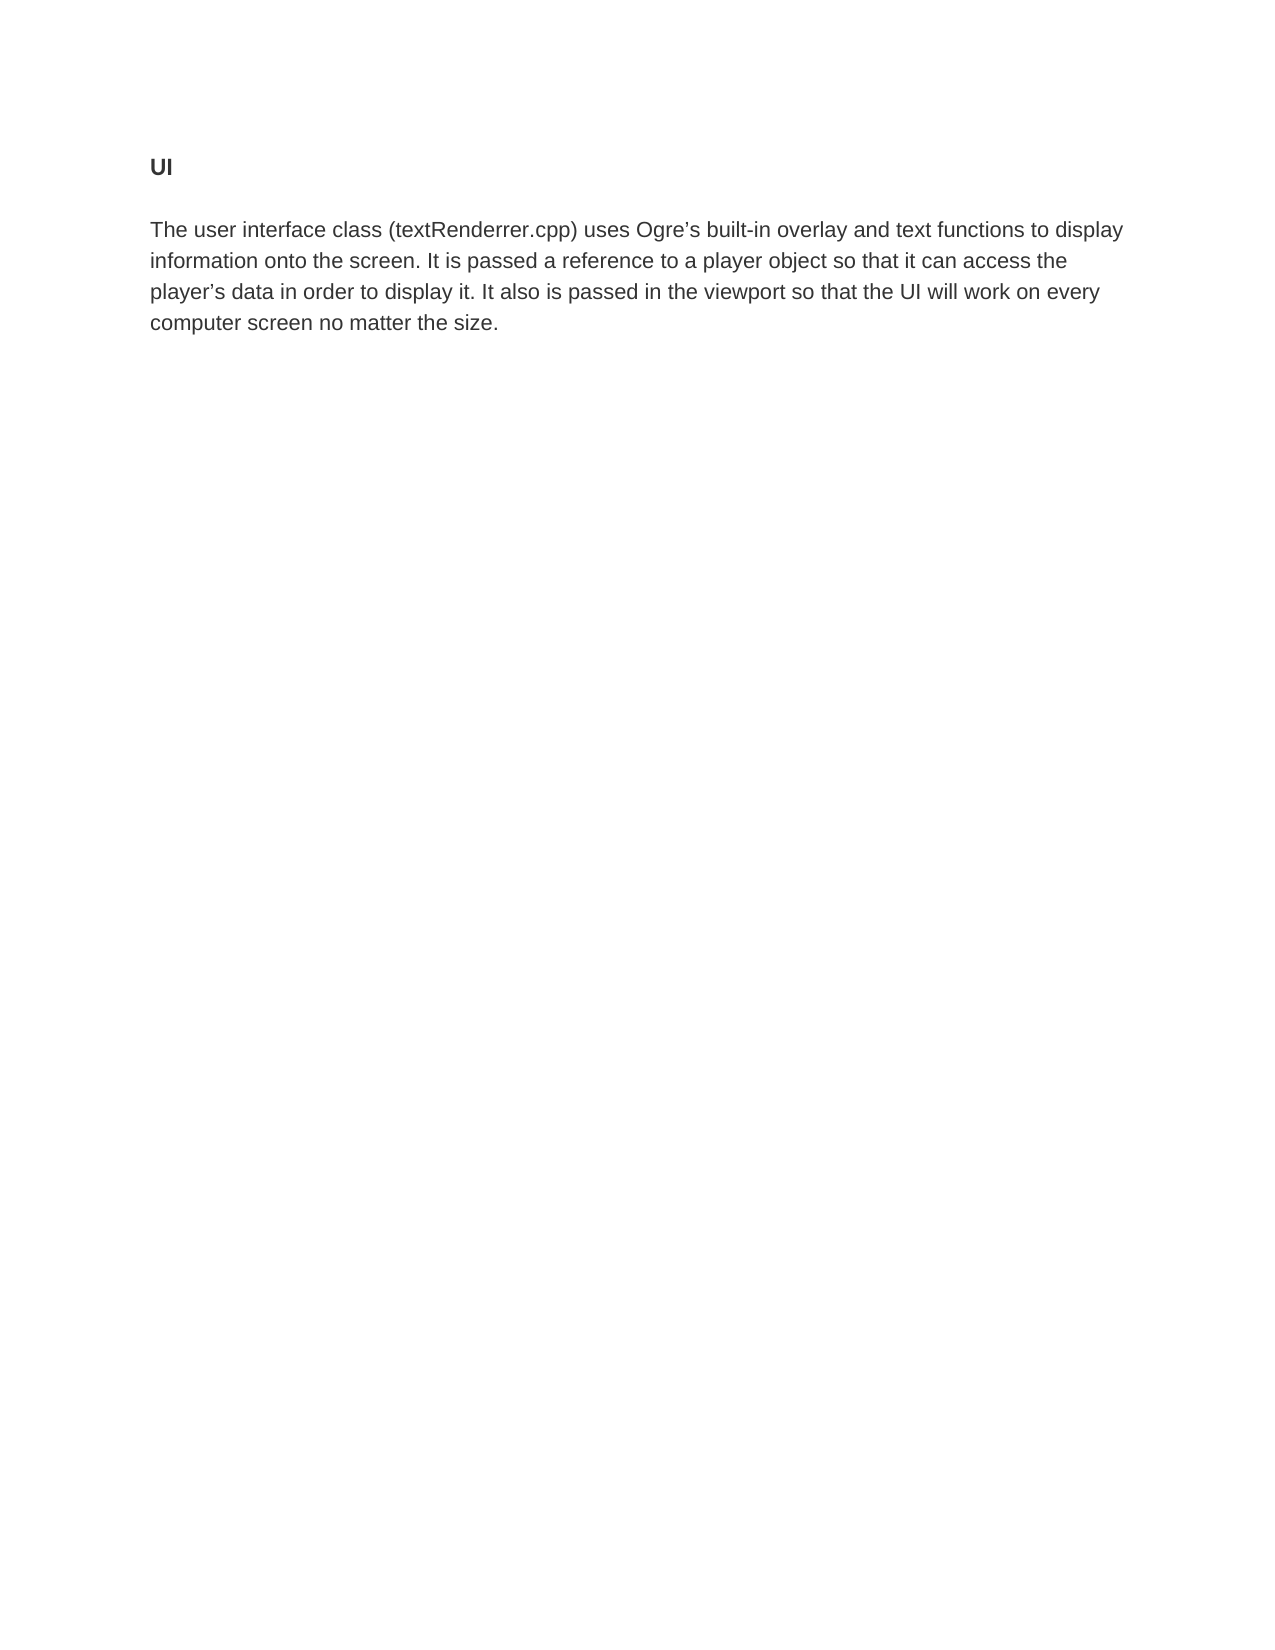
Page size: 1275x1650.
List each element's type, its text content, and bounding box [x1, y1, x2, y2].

text UI [150, 150, 1125, 181]
text The user interface class (textRenderrer.cpp) uses Ogre’s built-in overlay and text functions to display information onto the screen. It is passed a reference to a player object so that it can access the player’s data in order to display it. It also is passed in the viewport so that the UI will work on every computer screen no matter the size. [150, 210, 1125, 335]
